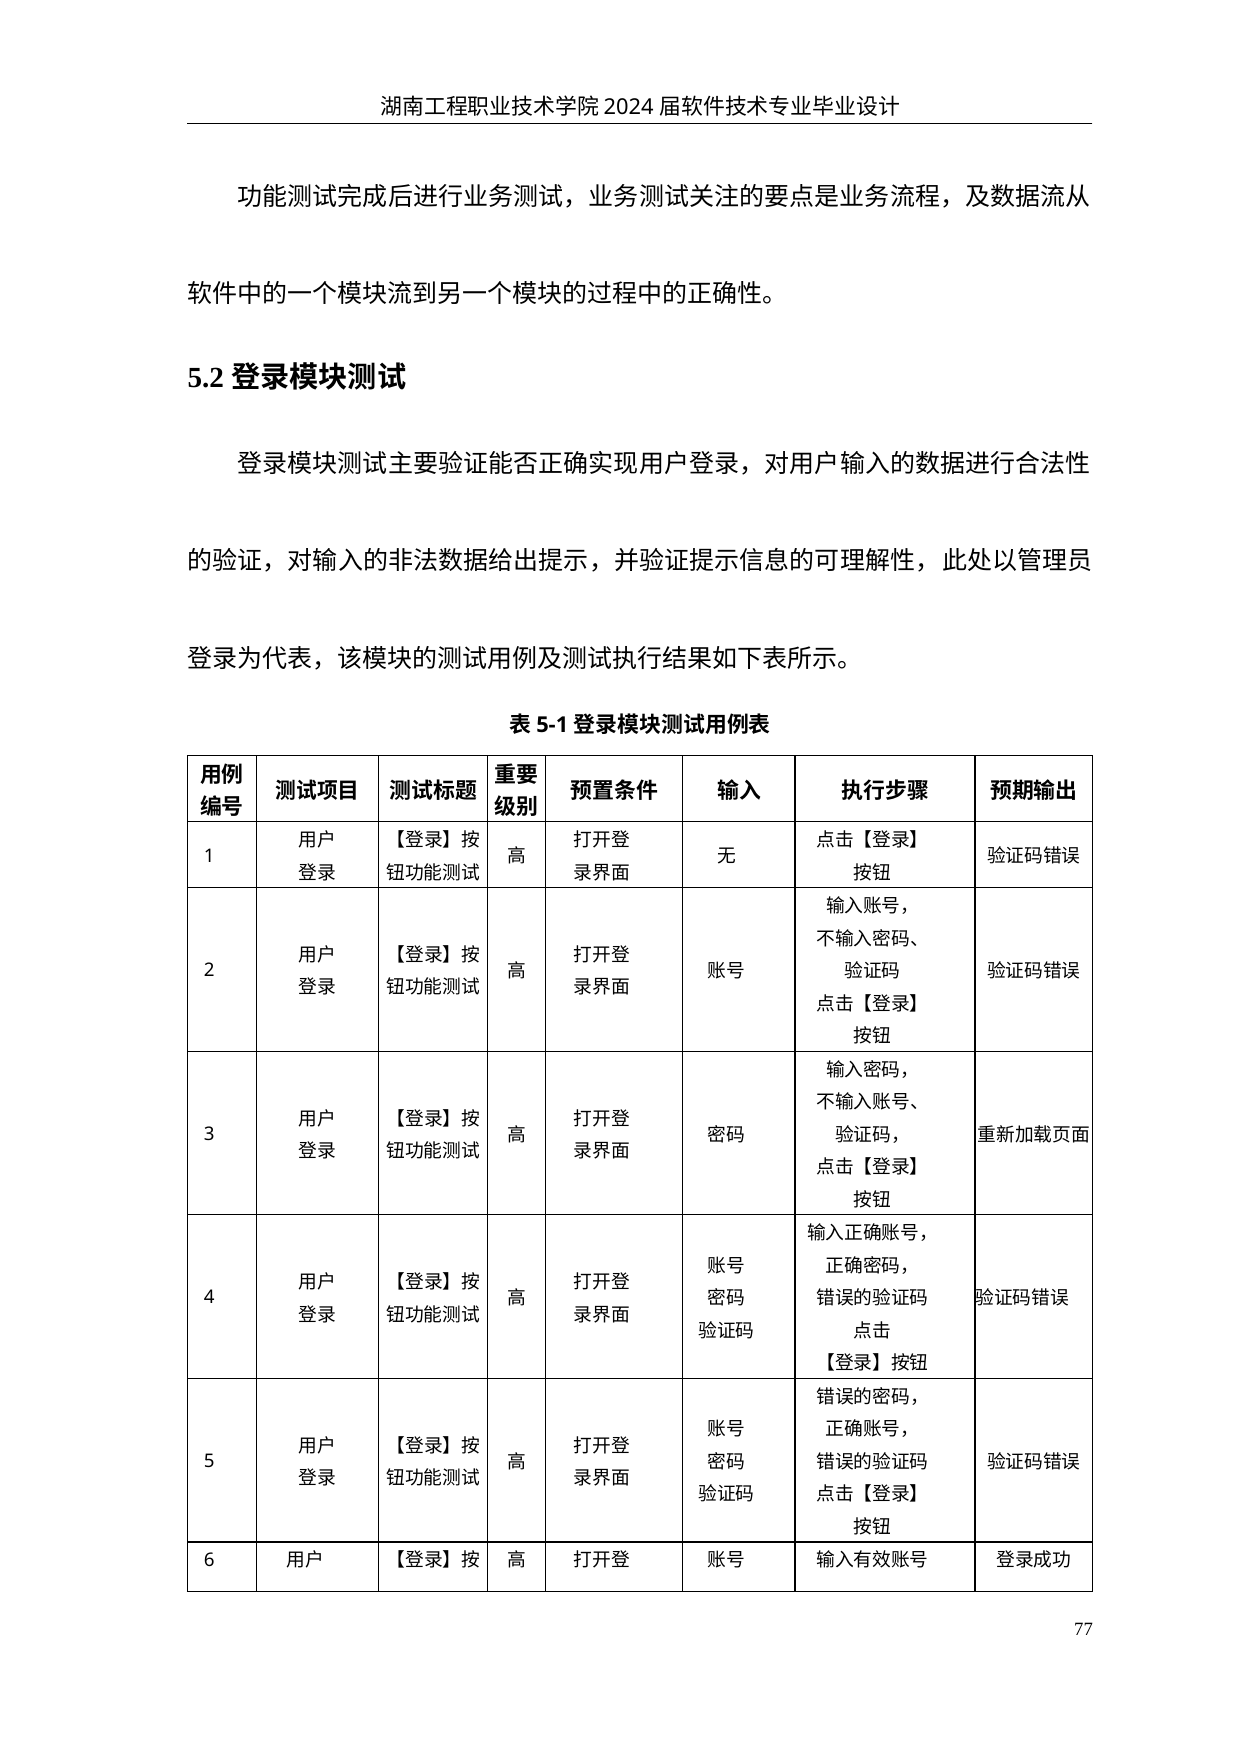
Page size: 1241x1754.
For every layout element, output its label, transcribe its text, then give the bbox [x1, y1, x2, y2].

table_header 预期输出 [976, 756, 1092, 821]
table_cell 4 [188, 1215, 256, 1378]
table_cell 【登录】按钮功能测试 [379, 1215, 487, 1378]
table_cell 账号 [683, 888, 794, 1051]
table_cell 用户 登录 [257, 1052, 378, 1214]
table_cell 5 [188, 1379, 256, 1541]
table_cell 【登录】按钮功能测试 [379, 1379, 487, 1541]
table_cell 账号 密码 验证码 [683, 1543, 794, 1591]
table_cell 用户 登录 [257, 822, 378, 887]
table_cell 验证码错误 [976, 888, 1092, 1051]
table_header 测试标题 [379, 756, 487, 821]
table_cell 6 [188, 1543, 256, 1591]
table_cell 重新加载页面 [976, 1052, 1092, 1214]
table_header 输入 [683, 756, 794, 821]
text 表 5-1 登录模块测试用例表 [187, 707, 1092, 739]
table_cell 用户 登录 [257, 1543, 378, 1591]
table_cell 打开登 录界面 [546, 1543, 682, 1591]
table_cell 打开登 录界面 [546, 888, 682, 1051]
table_cell 无 [683, 822, 794, 887]
table_cell 高 [488, 888, 545, 1051]
table_cell 高 [488, 1379, 545, 1541]
table_cell 账号 密码 验证码 [683, 1379, 794, 1541]
table_cell 打开登 录界面 [546, 1379, 682, 1541]
table_cell 【登录】按钮功能测试 [379, 888, 487, 1051]
table_header 重要 级别 [488, 756, 545, 821]
table_cell 登录成功 [976, 1543, 1092, 1591]
table_cell 高 [488, 822, 545, 887]
table_cell 账号 密码 验证码 [683, 1215, 794, 1378]
table_cell 输入有效账号 密码验证码， 点击【登录】 按钮 [796, 1543, 974, 1591]
table_cell 密码 [683, 1052, 794, 1214]
table_cell 验证码错误 [976, 1379, 1092, 1541]
table_cell 点击【登录】 按钮 [796, 822, 974, 887]
table_cell 打开登 录界面 [546, 1052, 682, 1214]
text 功能测试完成后进行业务测试，业务测试关注的要点是业务流程，及数据流从软件中的一个模块流到另一个模块的过程中的正确性。 [187, 162, 1092, 324]
table_cell 错误的密码， 正确账号， 错误的验证码 点击【登录】 按钮 [796, 1379, 974, 1541]
text 登录模块测试主要验证能否正确实现用户登录，对用户输入的数据进行合法性的验证，对输入的非法数据给出提示，并验证提示信息的可理解性，此处以管理员登录为代表，该模块的测试用例及测试执行结果如下表所示。 [187, 429, 1092, 689]
table_cell 用户 登录 [257, 888, 378, 1051]
table_cell 高 [488, 1543, 545, 1591]
table_cell 3 [188, 1052, 256, 1214]
subtitle 5.2 登录模块测试 [187, 343, 1092, 408]
table_cell 输入密码， 不输入账号、 验证码， 点击【登录】 按钮 [796, 1052, 974, 1214]
table_cell 验证码错误 [976, 1215, 1092, 1378]
table_cell 打开登 录界面 [546, 1215, 682, 1378]
table_cell 【登录】按钮功能测试 [379, 1052, 487, 1214]
table_cell 1 [188, 822, 256, 887]
table_cell 高 [488, 1215, 545, 1378]
table_header 预置条件 [546, 756, 682, 821]
table_cell 用户 登录 [257, 1379, 378, 1541]
table_cell 输入账号， 不输入密码、 验证码 点击【登录】 按钮 [796, 888, 974, 1051]
table_cell 2 [188, 888, 256, 1051]
table_header 执行步骤 [796, 756, 974, 821]
table_cell 【登录】按钮功能测试 [379, 1543, 487, 1591]
table_cell 【登录】按钮功能测试 [379, 822, 487, 887]
table_cell 打开登 录界面 [546, 822, 682, 887]
table_header 用例 编号 [188, 756, 256, 821]
table_cell 高 [488, 1052, 545, 1214]
table_cell 验证码错误 [976, 822, 1092, 887]
table_cell 输入正确账号， 正确密码， 错误的验证码 点击 【登录】按钮 [796, 1215, 974, 1378]
table_cell 用户 登录 [257, 1215, 378, 1378]
table_header 测试项目 [257, 756, 378, 821]
